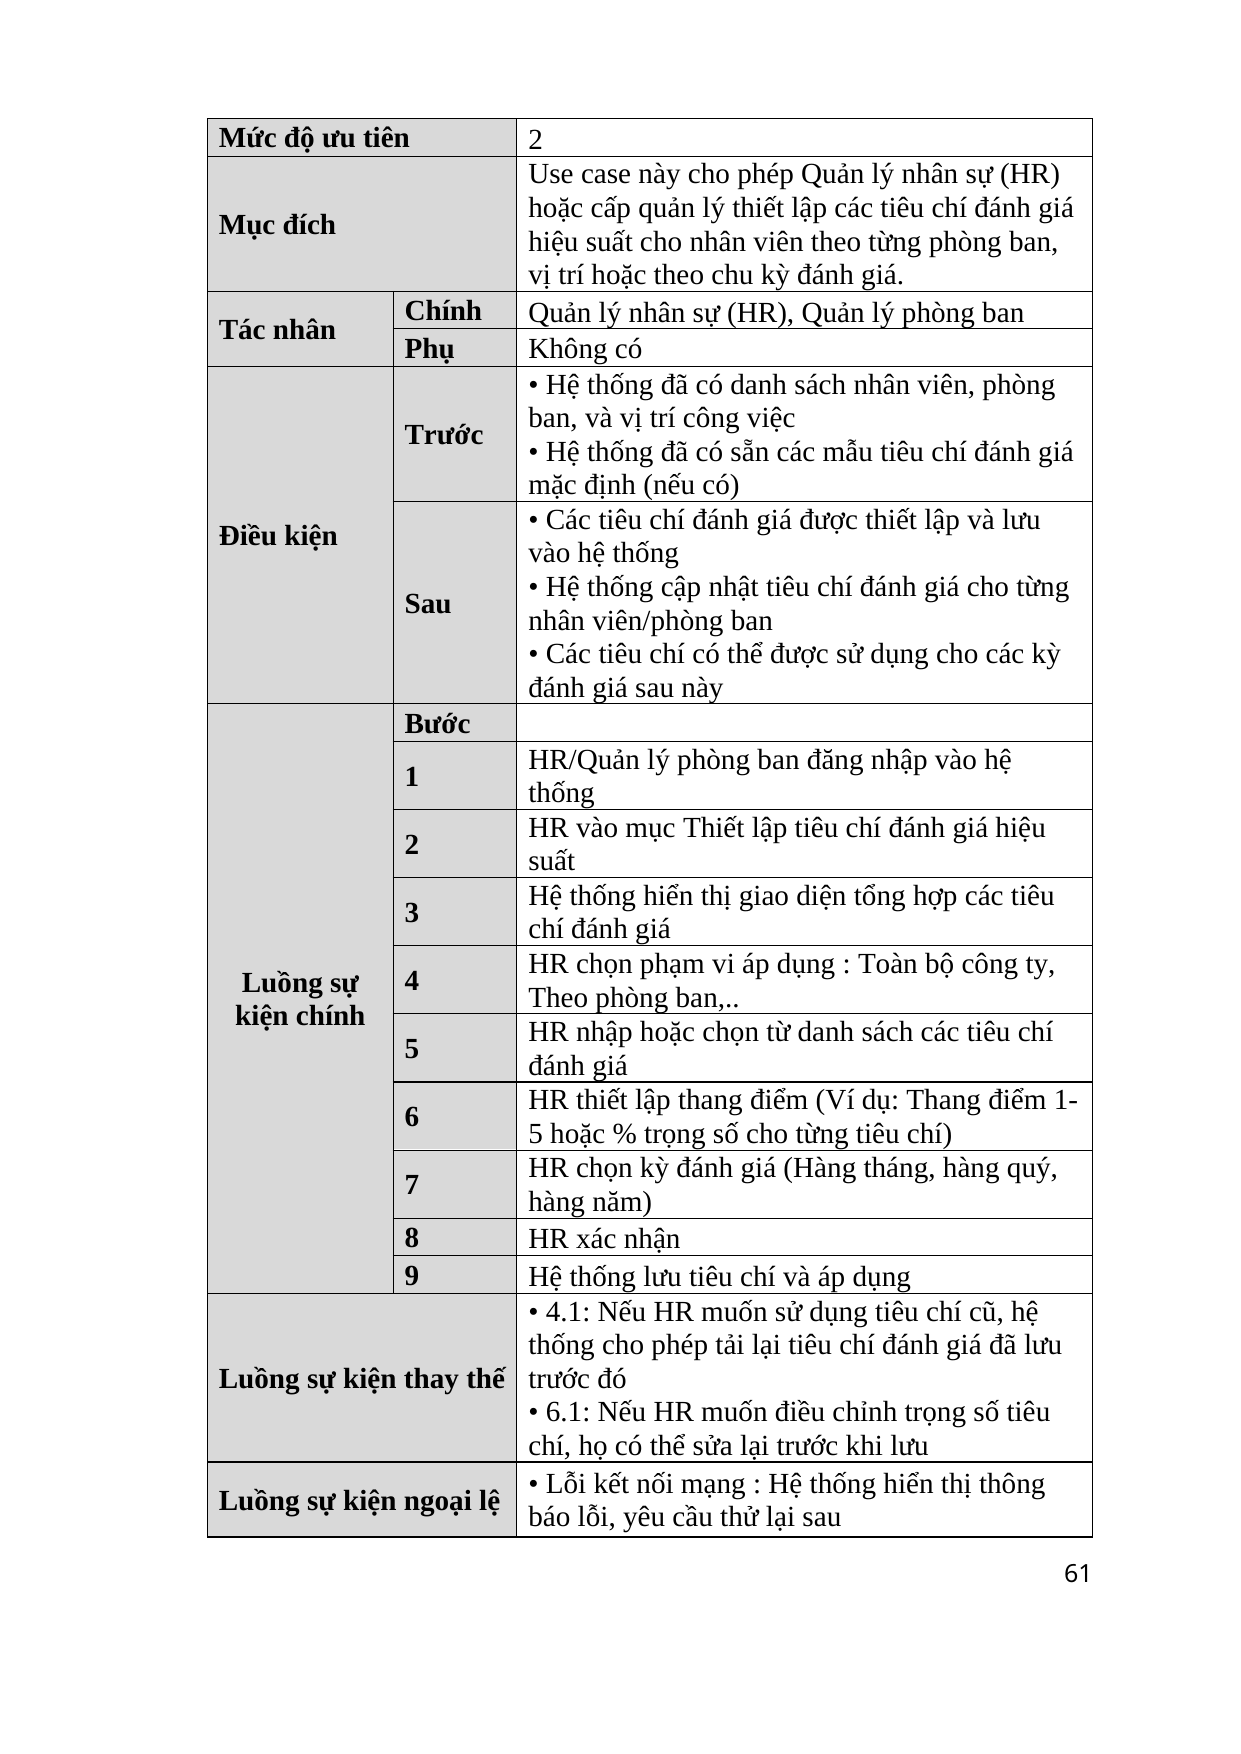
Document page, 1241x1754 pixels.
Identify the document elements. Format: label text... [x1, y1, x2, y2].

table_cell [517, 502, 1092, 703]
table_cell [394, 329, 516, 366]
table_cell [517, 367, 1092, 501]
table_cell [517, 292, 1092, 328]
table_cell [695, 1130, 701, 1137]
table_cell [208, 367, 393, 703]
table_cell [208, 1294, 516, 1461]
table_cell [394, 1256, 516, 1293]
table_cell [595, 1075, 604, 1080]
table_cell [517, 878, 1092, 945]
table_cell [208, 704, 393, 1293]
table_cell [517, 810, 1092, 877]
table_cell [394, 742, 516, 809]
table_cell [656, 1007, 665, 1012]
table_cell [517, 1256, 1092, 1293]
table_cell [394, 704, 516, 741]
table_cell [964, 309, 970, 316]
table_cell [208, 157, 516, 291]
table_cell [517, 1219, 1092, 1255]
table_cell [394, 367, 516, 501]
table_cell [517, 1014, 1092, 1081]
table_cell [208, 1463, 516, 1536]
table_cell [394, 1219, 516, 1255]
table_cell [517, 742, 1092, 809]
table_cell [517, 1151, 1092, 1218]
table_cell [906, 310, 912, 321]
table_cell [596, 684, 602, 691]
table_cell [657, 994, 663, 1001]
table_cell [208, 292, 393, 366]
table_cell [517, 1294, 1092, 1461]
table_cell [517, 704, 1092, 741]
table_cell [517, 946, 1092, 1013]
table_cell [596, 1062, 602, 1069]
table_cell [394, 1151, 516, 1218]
table_cell 2 [517, 119, 1092, 156]
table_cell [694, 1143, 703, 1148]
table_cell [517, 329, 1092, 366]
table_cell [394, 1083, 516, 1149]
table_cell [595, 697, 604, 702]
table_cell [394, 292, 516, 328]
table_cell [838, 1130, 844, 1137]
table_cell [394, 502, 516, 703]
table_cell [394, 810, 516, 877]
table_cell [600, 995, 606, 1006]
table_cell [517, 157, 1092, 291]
table_cell Mức độ ưu tiên [208, 119, 516, 156]
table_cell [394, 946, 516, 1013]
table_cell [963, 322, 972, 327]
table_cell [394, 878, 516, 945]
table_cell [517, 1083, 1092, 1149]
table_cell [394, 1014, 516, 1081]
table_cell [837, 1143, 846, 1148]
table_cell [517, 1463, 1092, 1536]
